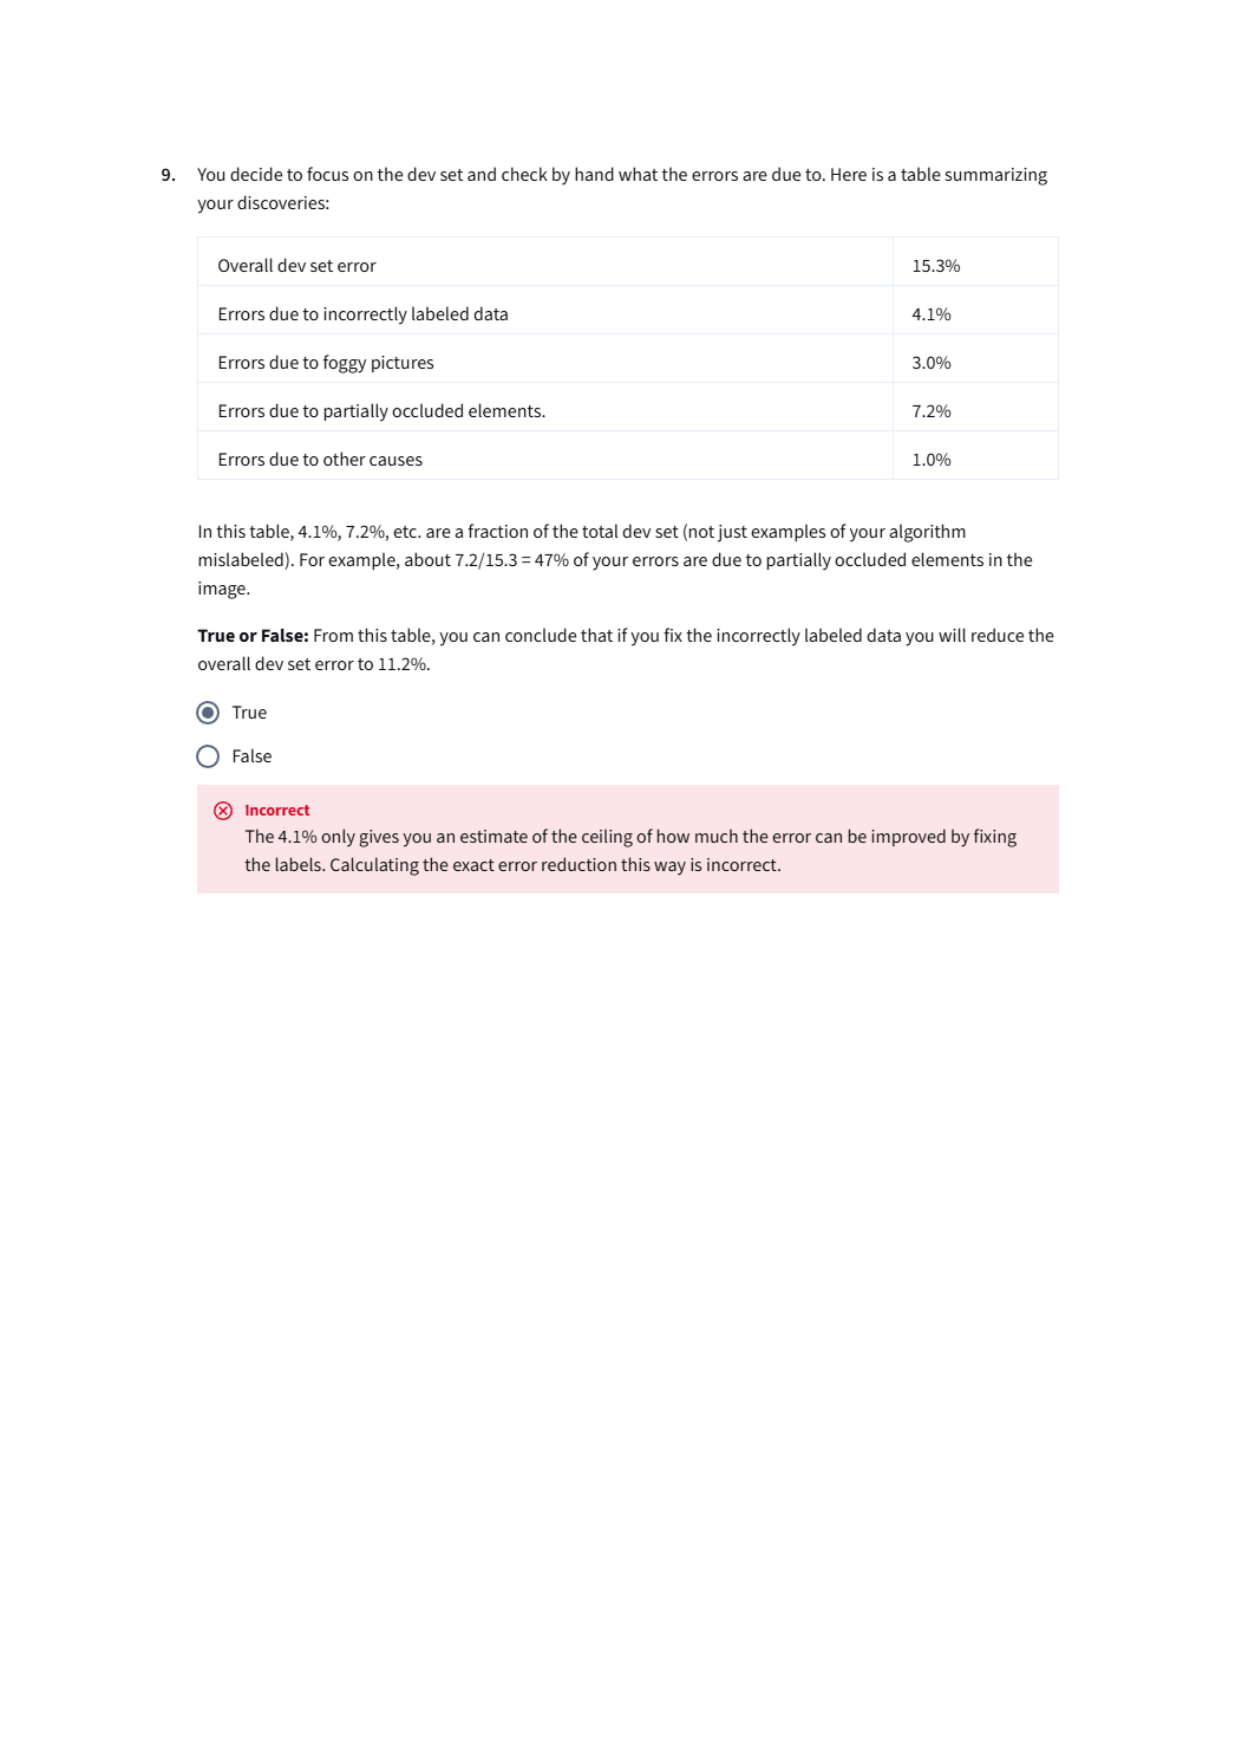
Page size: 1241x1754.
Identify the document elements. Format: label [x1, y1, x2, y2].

picture [150, 150, 1091, 922]
